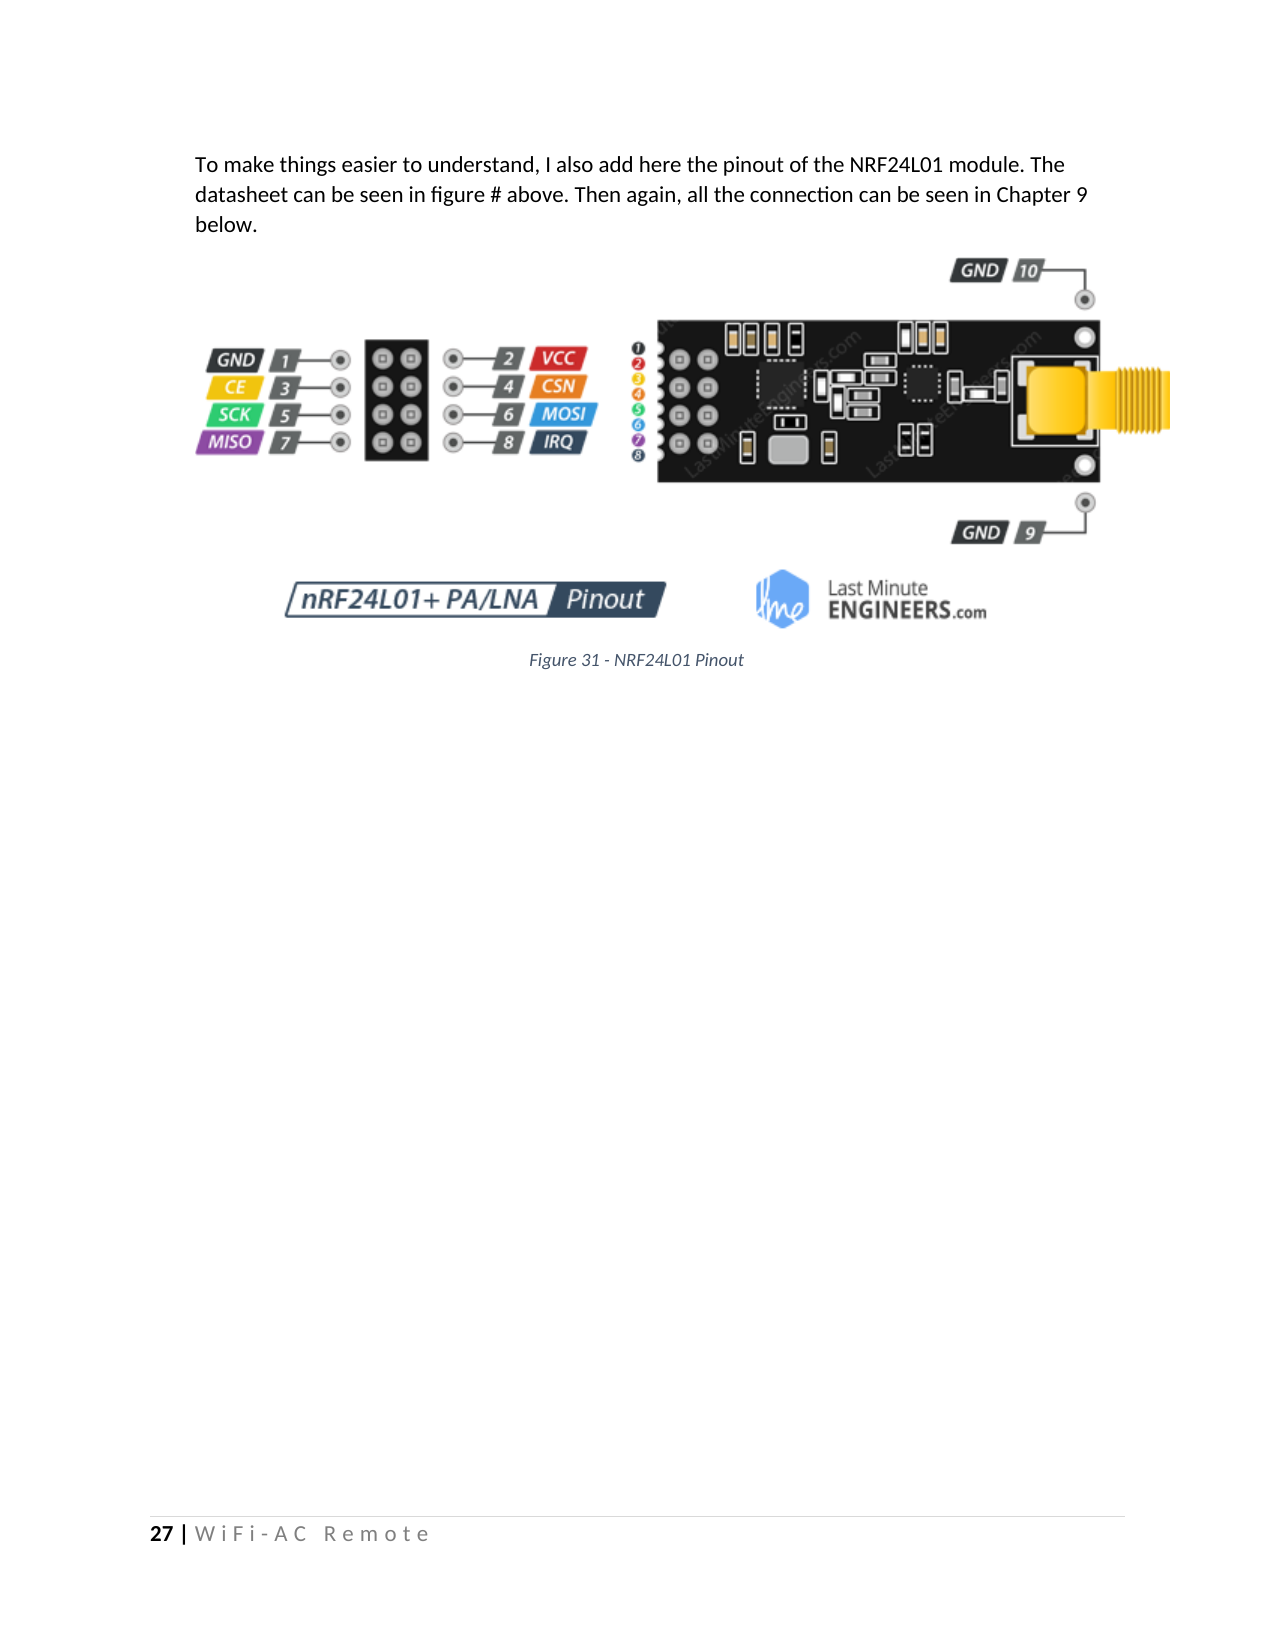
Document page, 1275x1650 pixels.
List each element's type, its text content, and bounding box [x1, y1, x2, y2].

text To make things easier to understand, I also add here the pinout of the NRF24L01 module. The datasheet can be seen in figure # above. Then again, all the connection can be seen in Chapter 9 below. [195, 150, 1125, 238]
picture [195, 257, 1170, 630]
